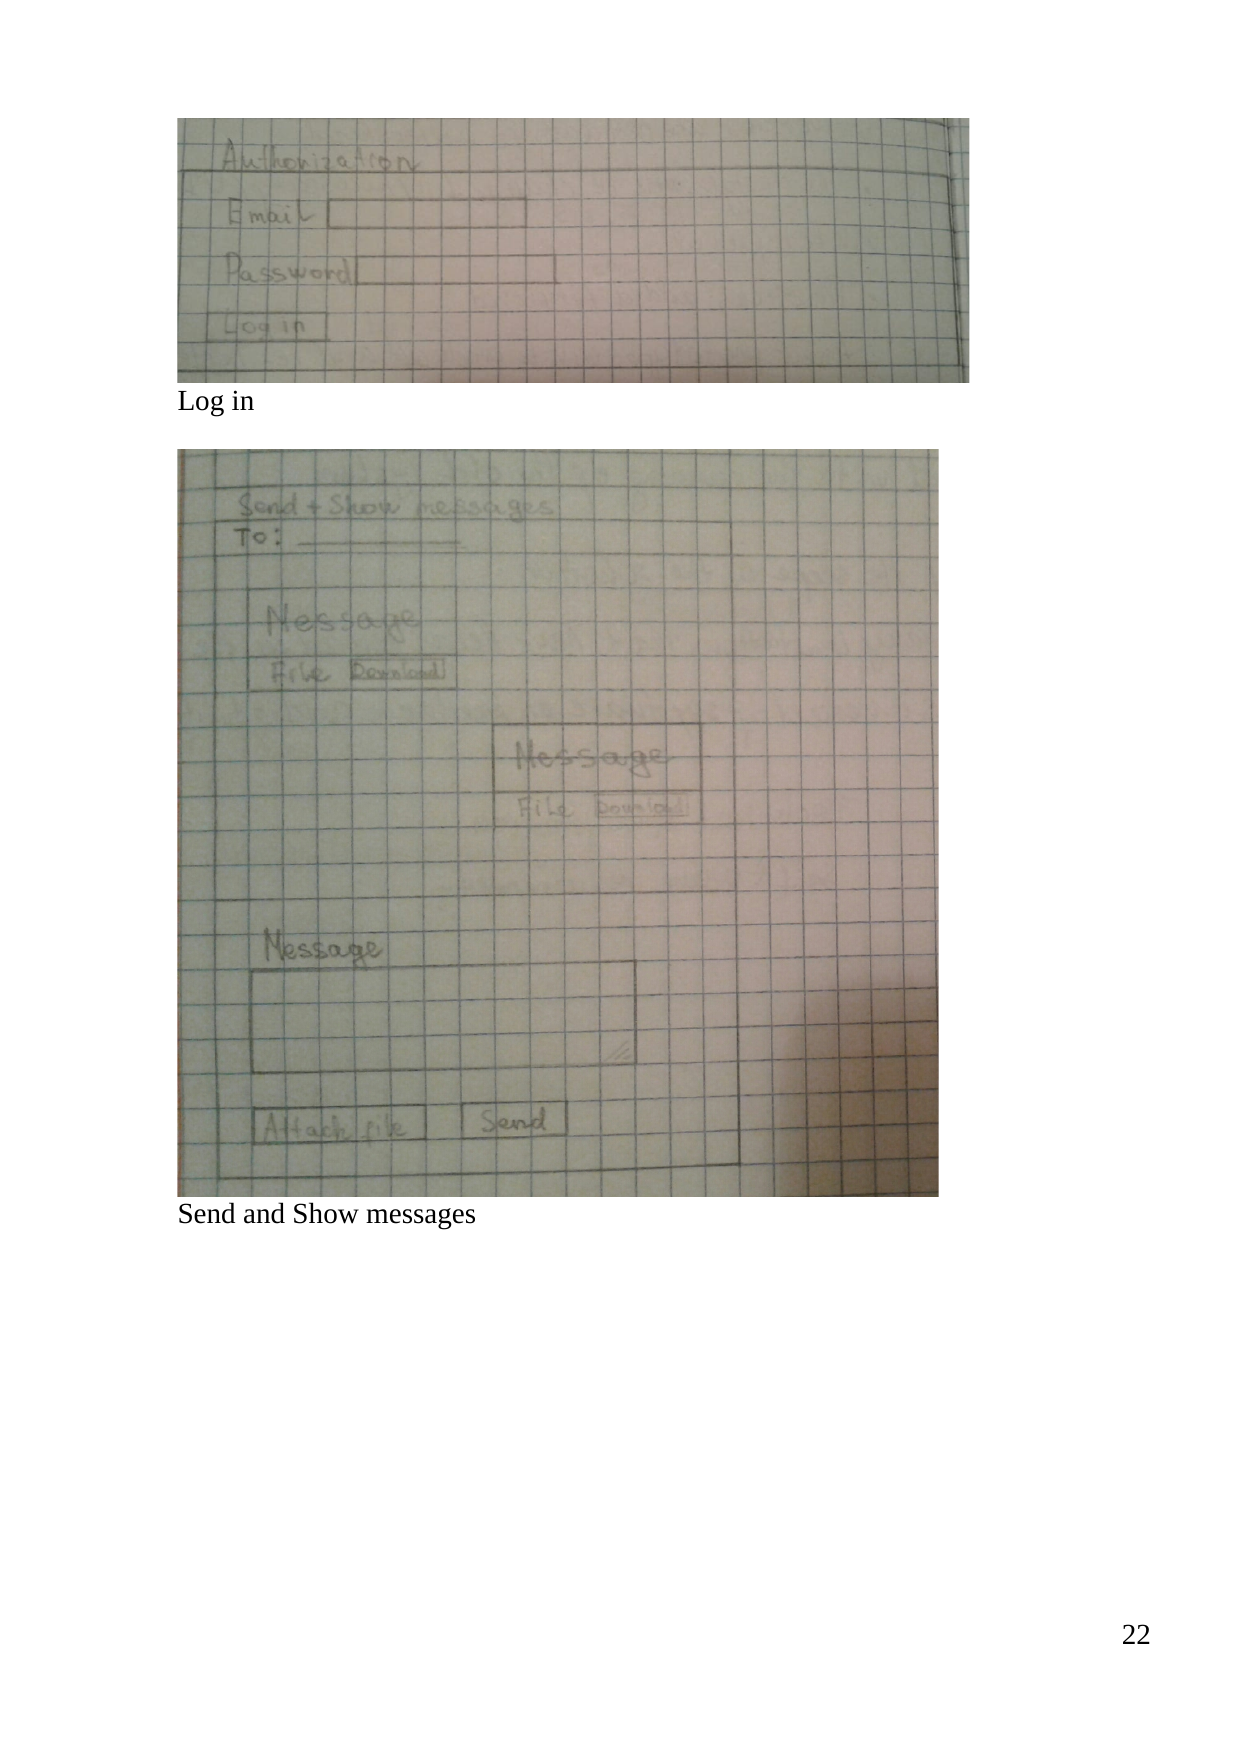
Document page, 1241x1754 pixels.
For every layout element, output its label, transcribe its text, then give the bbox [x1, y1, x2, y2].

text Send and Show messages [177, 1196, 1151, 1230]
picture [177, 449, 939, 1197]
picture [177, 118, 970, 383]
text Log in [177, 383, 1151, 416]
